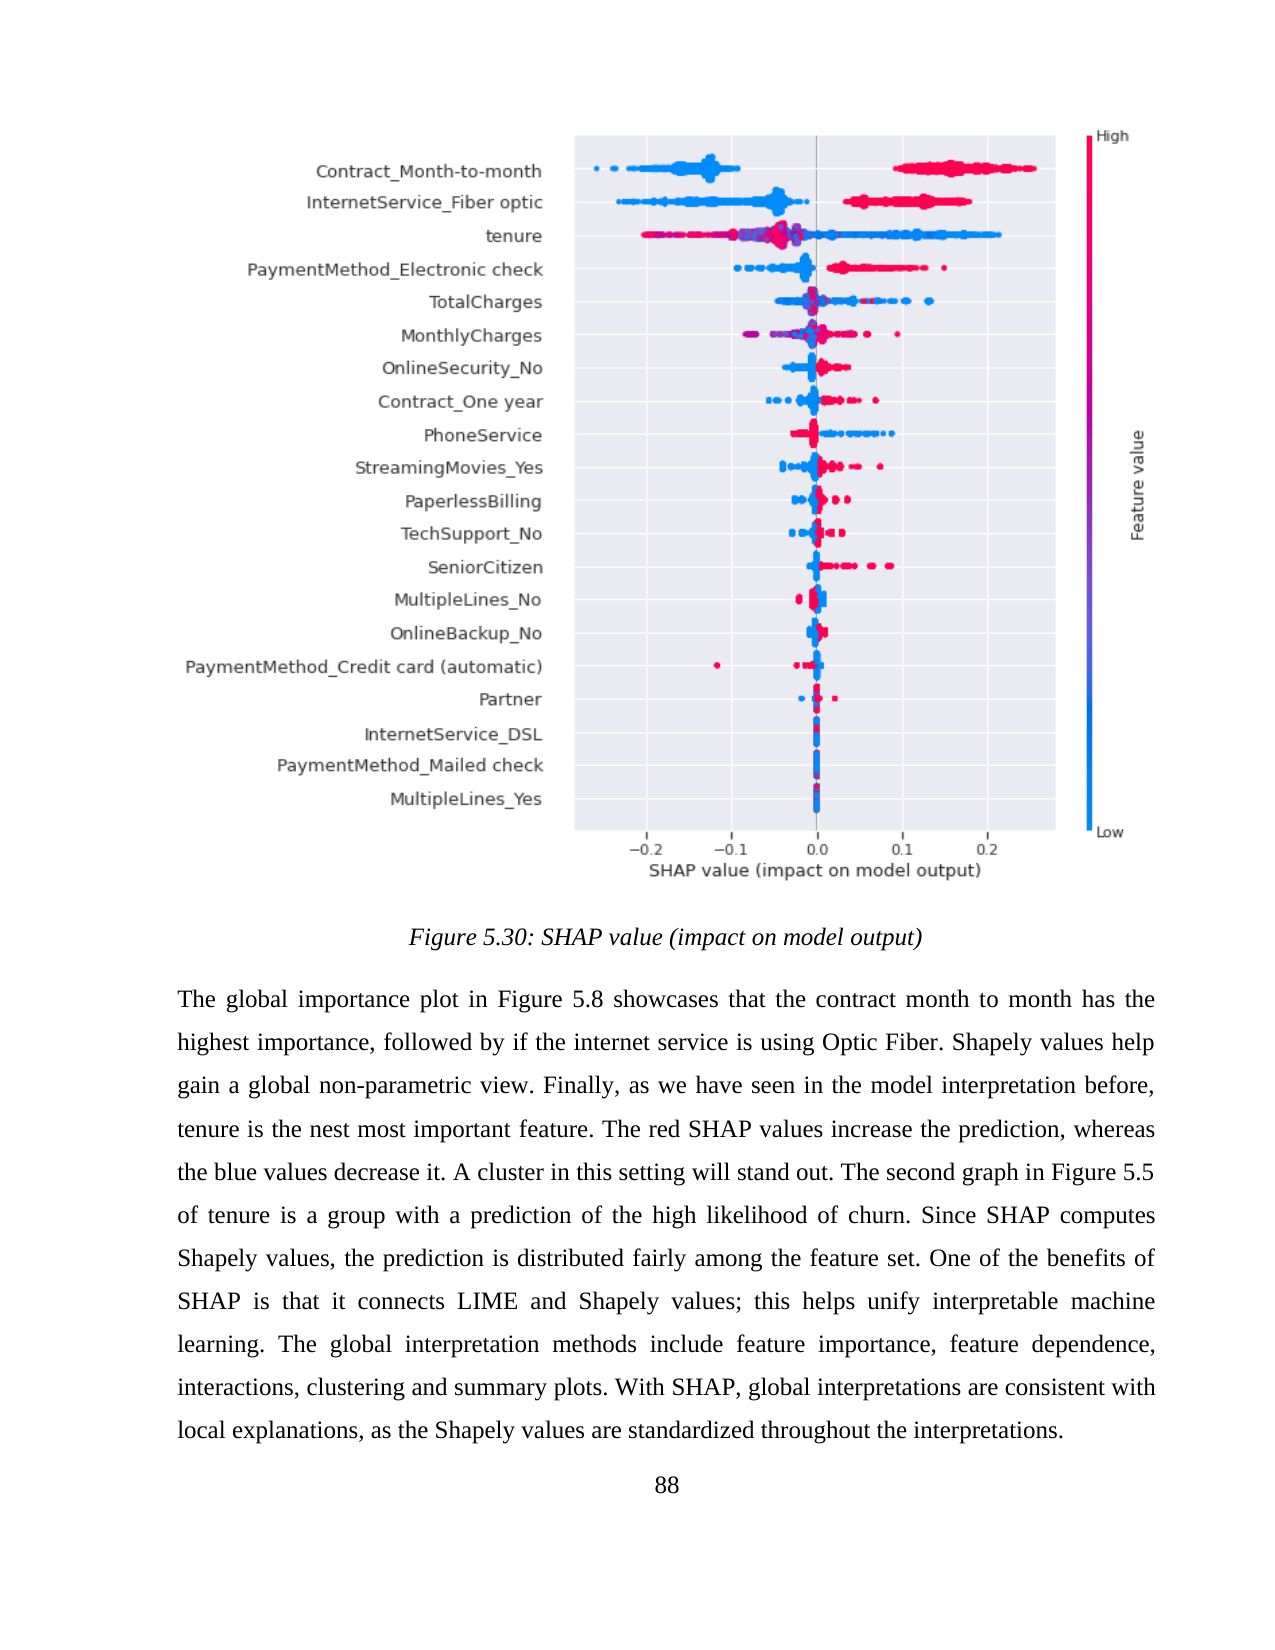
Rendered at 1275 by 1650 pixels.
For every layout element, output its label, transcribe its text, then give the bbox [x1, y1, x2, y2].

picture [177, 121, 1157, 890]
text The global importance plot in Figure 5.8 showcases that the contract month to month has the highest importance, followed by if the internet service is using Optic Fiber. Shapely values help gain a global non-parametric view. Finally, as we have seen in the model interpretation before, tenure is the nest most important feature. The red SHAP values increase the prediction, whereas the blue values decrease it. A cluster in this setting will stand out. The second graph in Figure 5.5 of tenure is a group with a prediction of the high likelihood of churn. Since SHAP computes Shapely values, the prediction is distributed fairly among the feature set. One of the benefits of SHAP is that it connects LIME and Shapely values; this helps unify interpretable machine learning. The global interpretation methods include feature importance, feature dependence, interactions, clustering and summary plots. With SHAP, global interpretations are consistent with local explanations, as the Shapely values are standardized throughout the interpretations. [177, 984, 1156, 1444]
